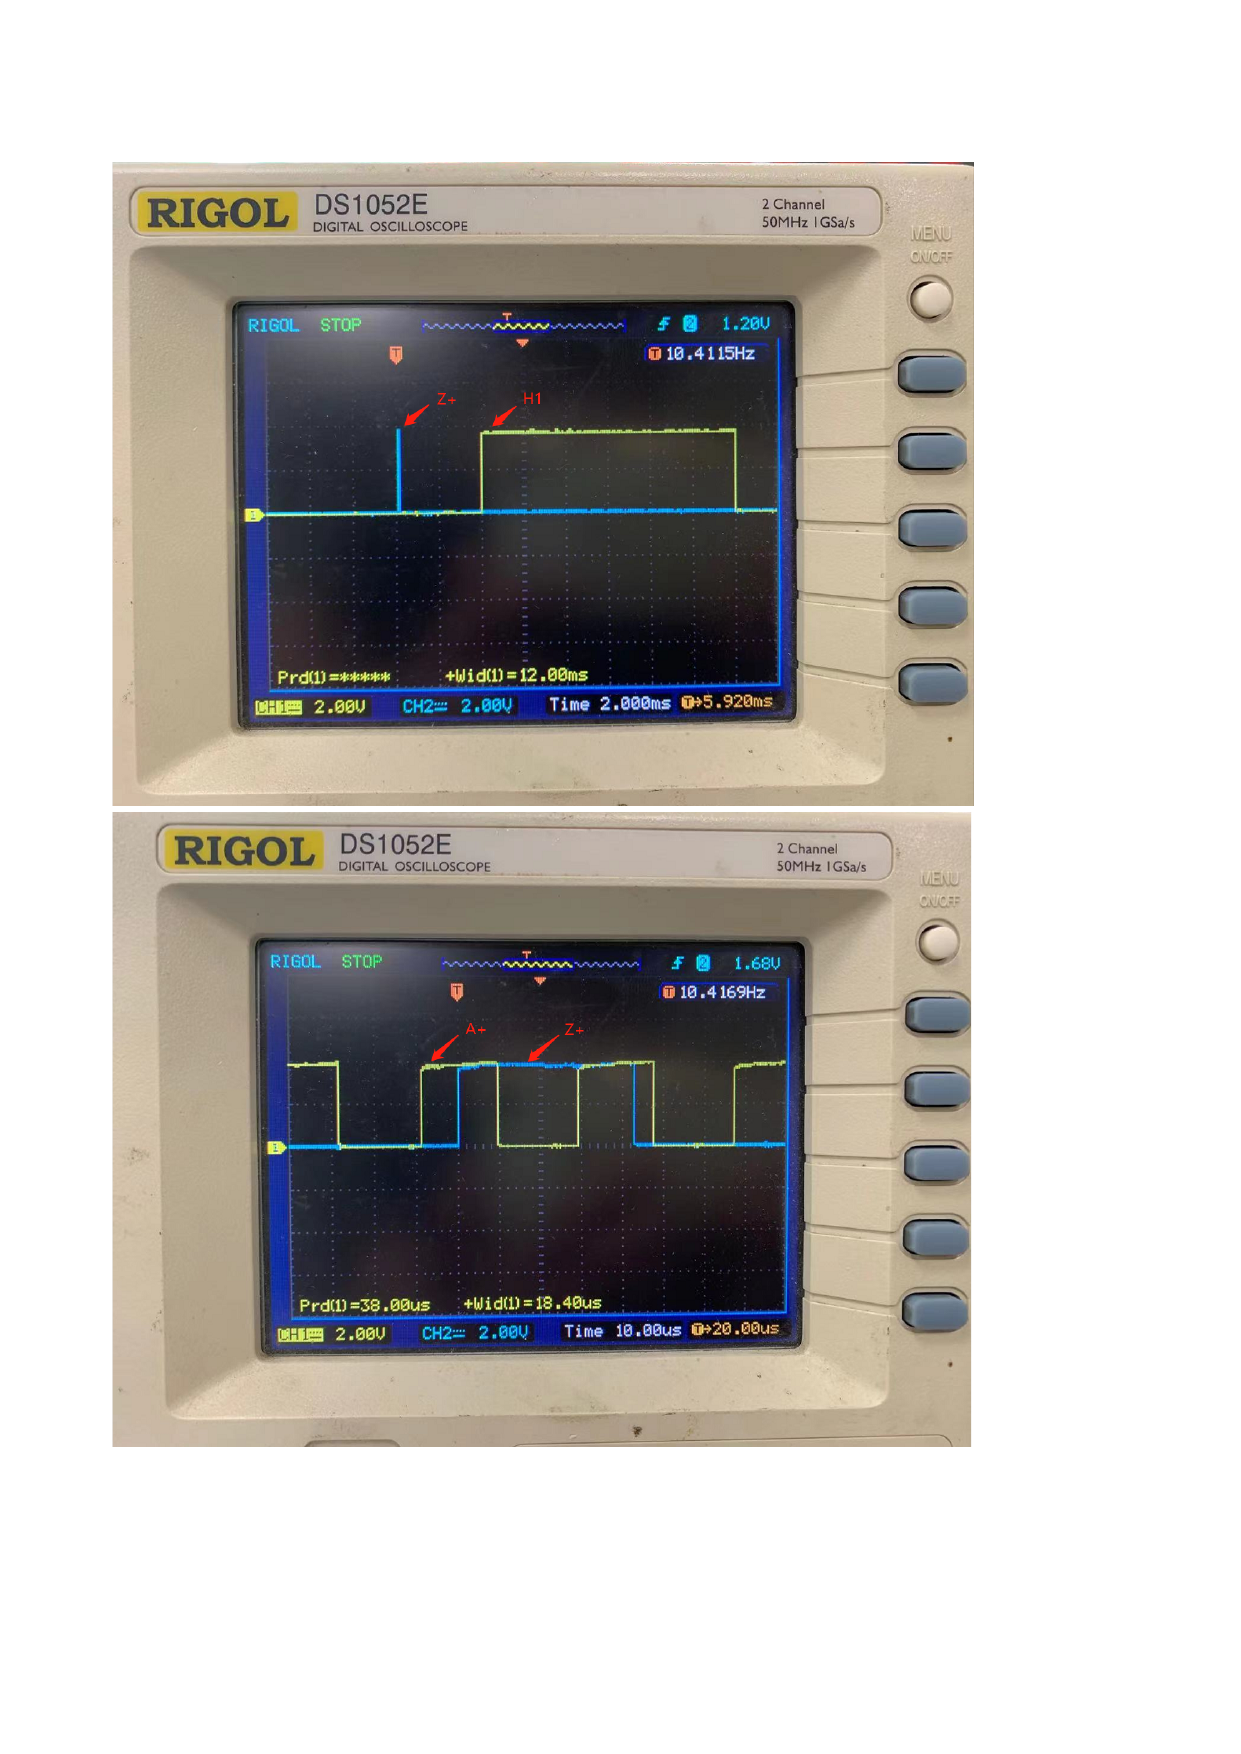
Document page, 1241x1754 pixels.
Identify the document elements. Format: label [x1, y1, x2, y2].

picture [112, 162, 974, 806]
picture [112, 812, 972, 1447]
